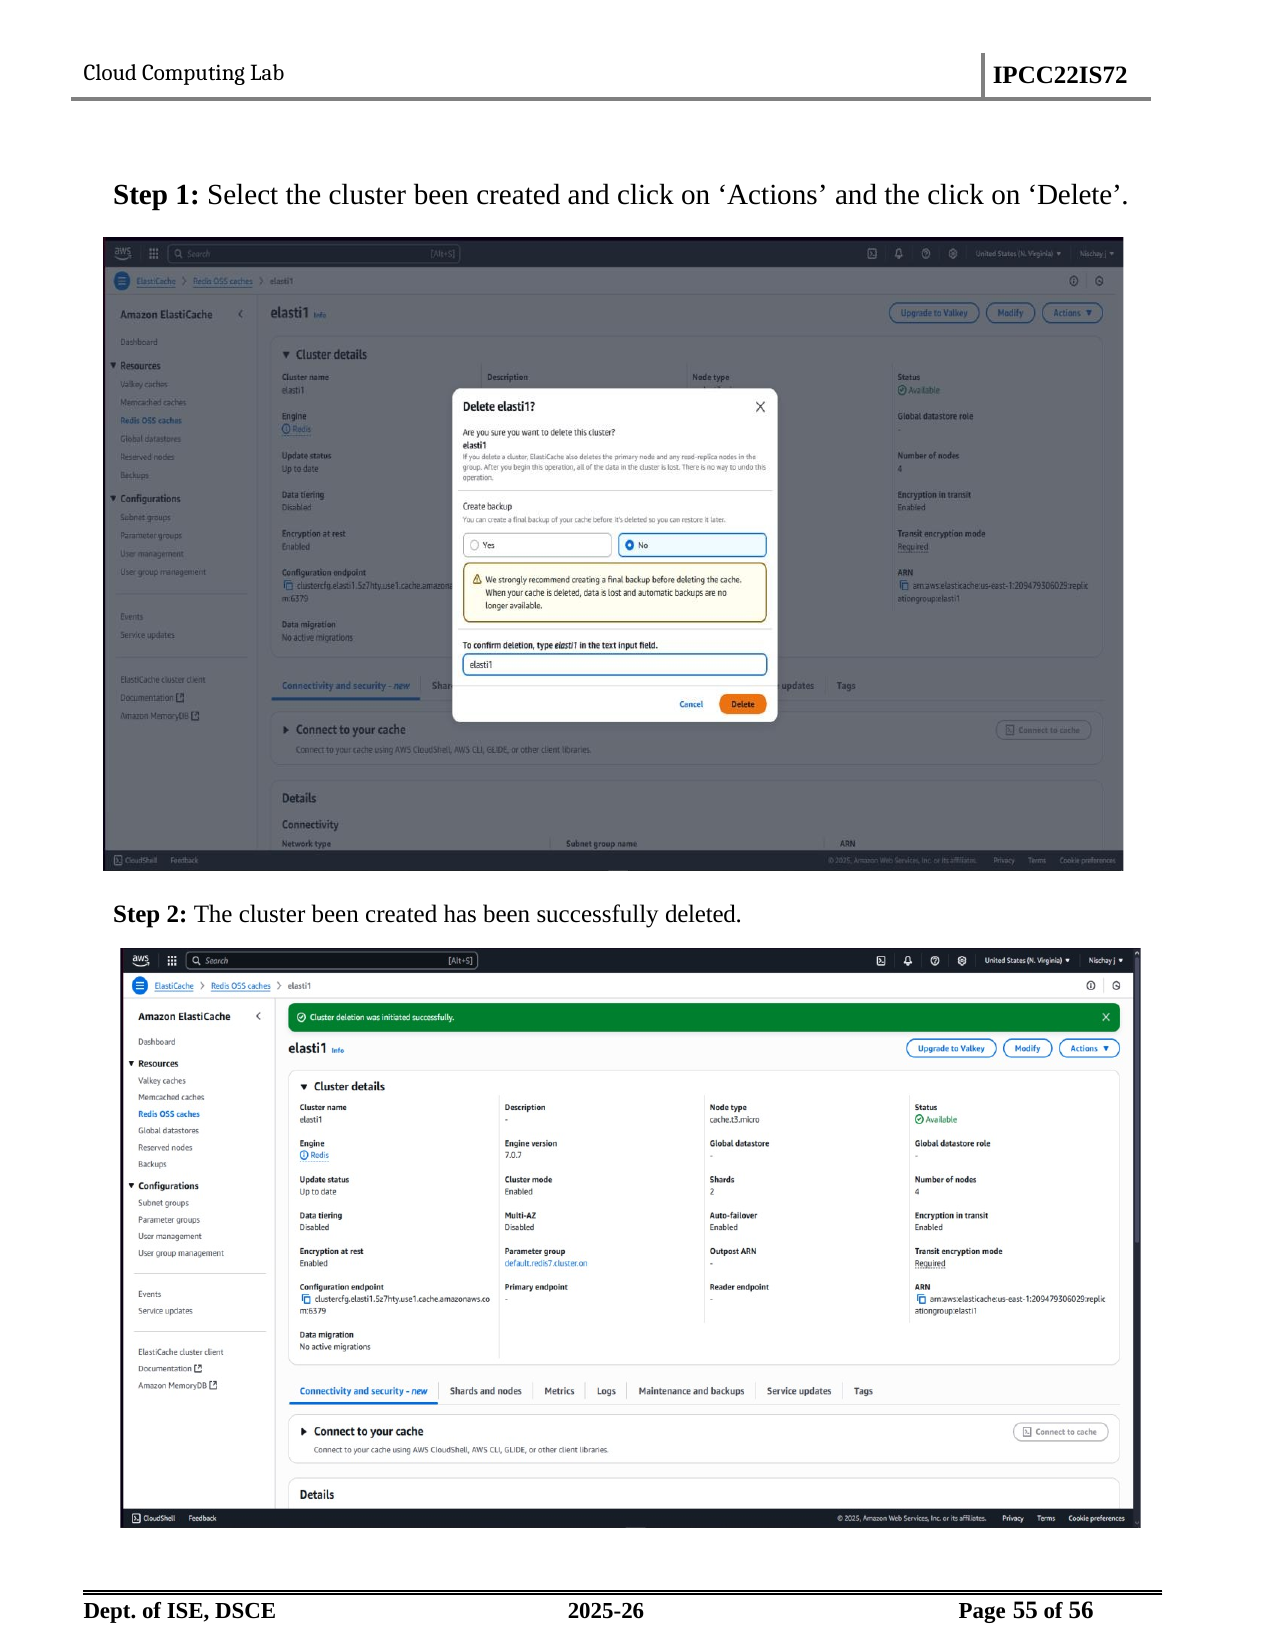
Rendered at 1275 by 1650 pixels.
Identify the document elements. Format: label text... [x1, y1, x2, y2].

picture [103, 237, 1124, 871]
text Step 2: The cluster been created has been successfully deleted. [113, 899, 1162, 928]
text Step 1: Select the cluster been created and click on ‘Actions’ and the click on ‘Delete’. [113, 177, 1162, 211]
picture [120, 948, 1141, 1528]
